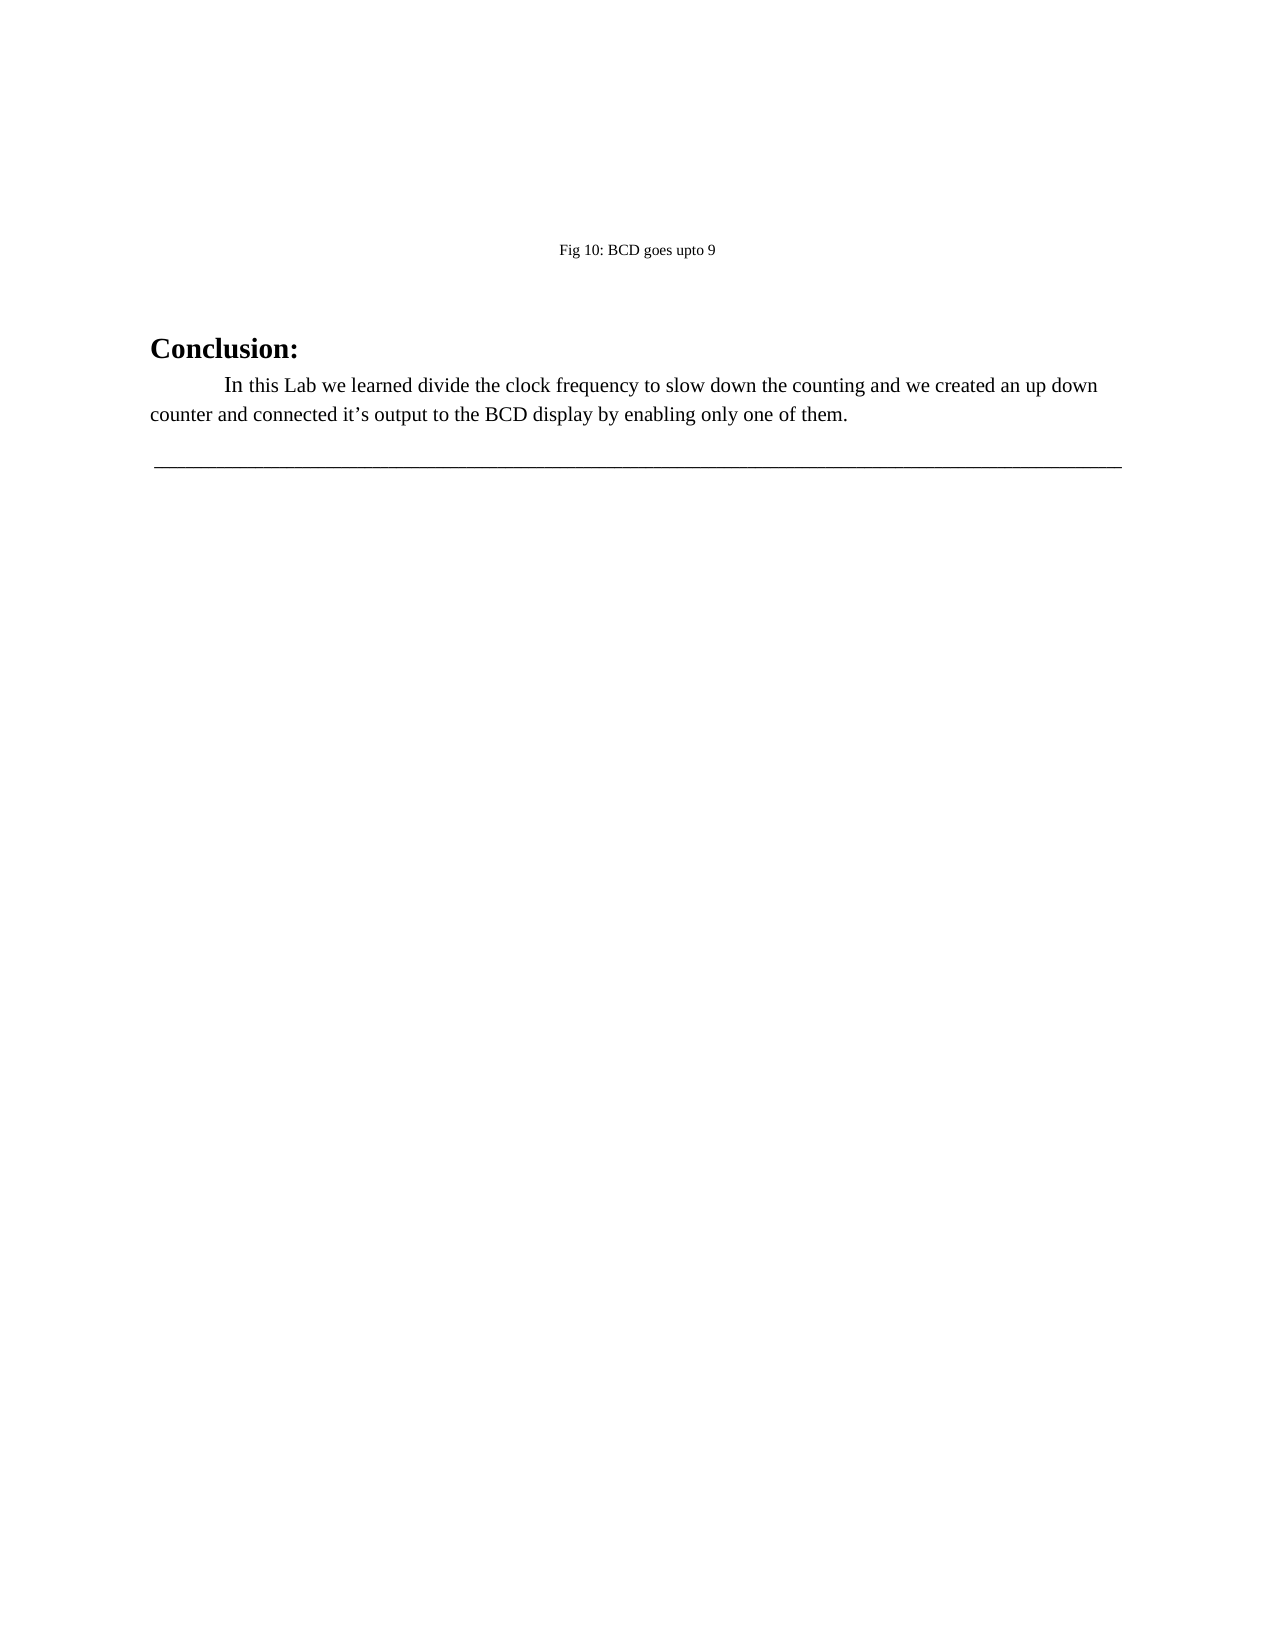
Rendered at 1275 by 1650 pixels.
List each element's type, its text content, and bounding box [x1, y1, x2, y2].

text Conclusion: [150, 332, 1125, 365]
text Fig 10: BCD goes upto 9 [150, 241, 1125, 258]
text ____________________________________________________________________________________________________________________________ [154, 452, 1125, 470]
text In this Lab we learned divide the clock frequency to slow down the counting and we created an up down counter and connected it’s output to the BCD display by enabling only one of them. [150, 372, 1114, 426]
